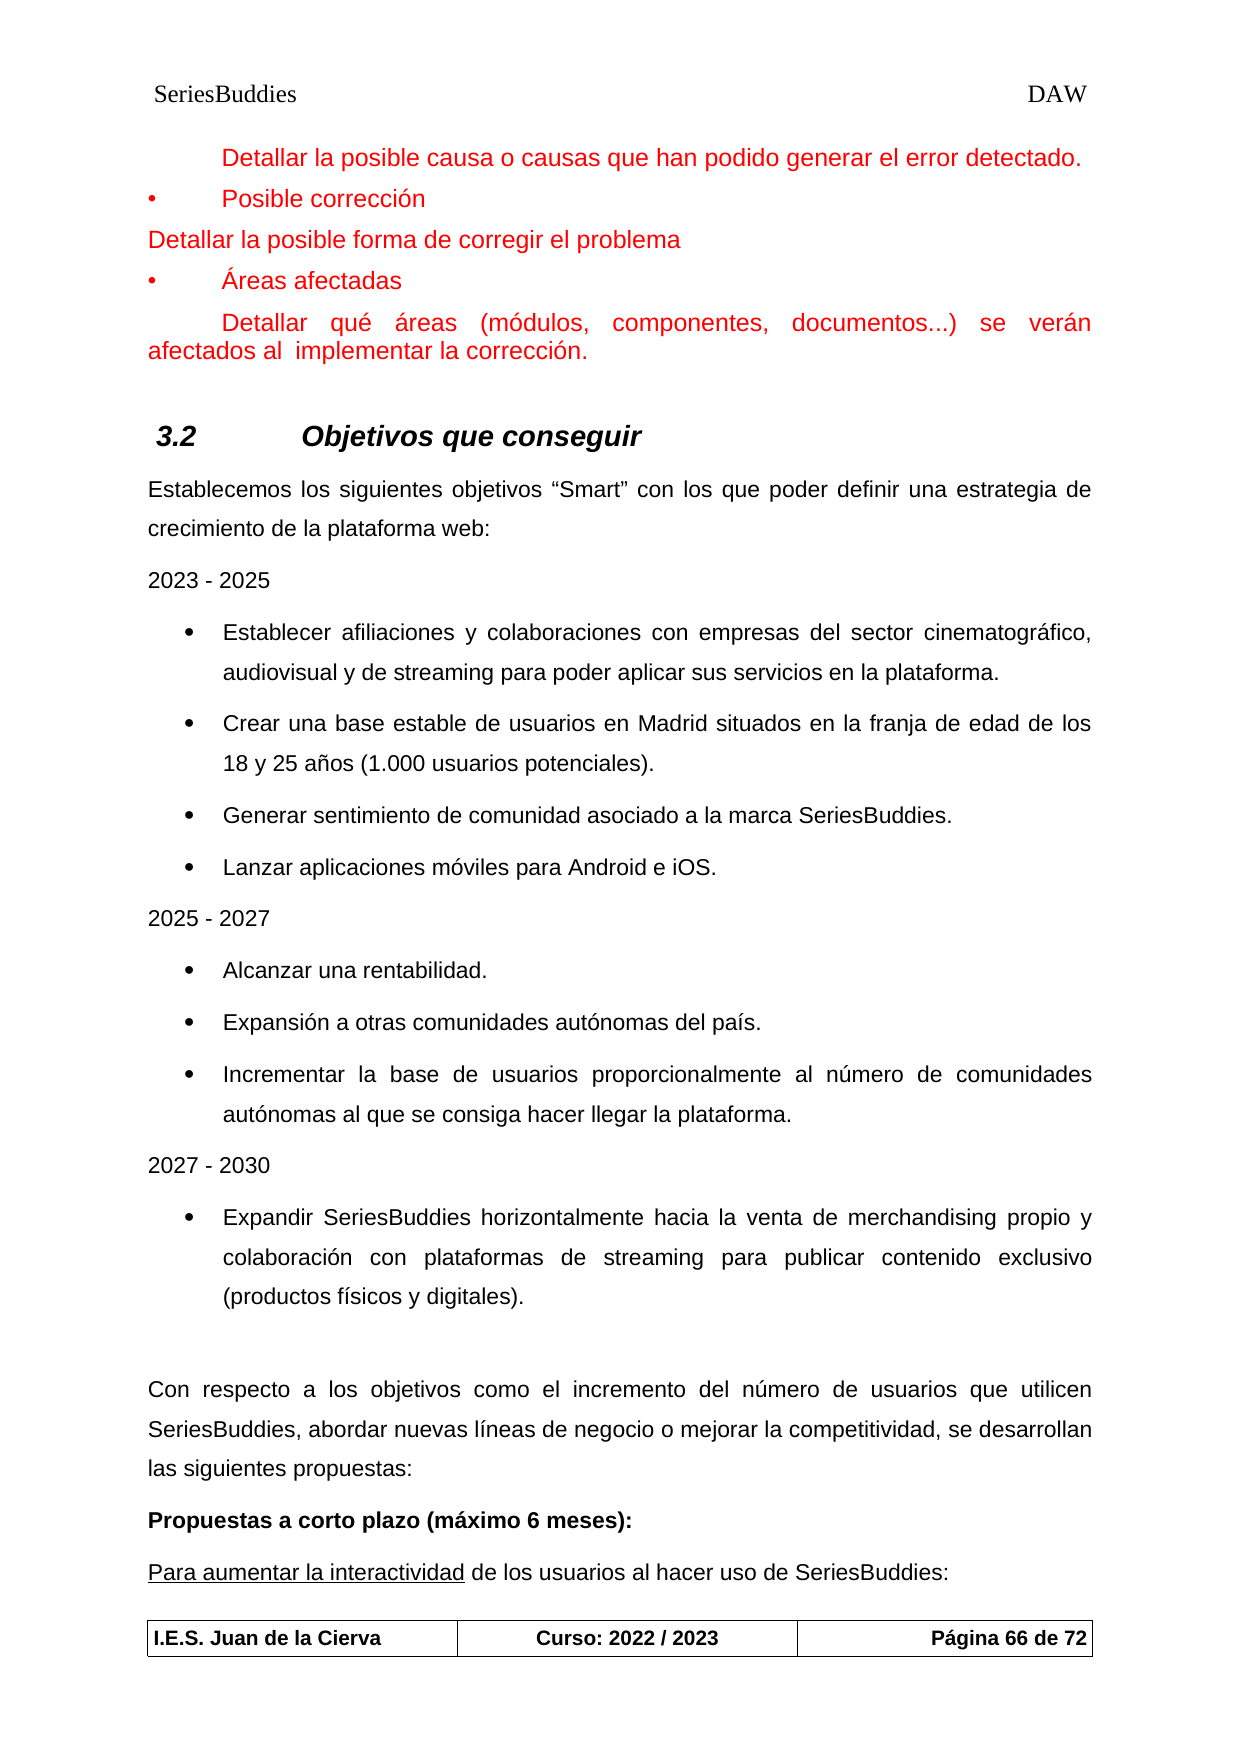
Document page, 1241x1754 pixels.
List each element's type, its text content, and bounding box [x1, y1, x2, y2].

text 2023 - 2025 [148, 567, 1093, 593]
text Detallar qué áreas (módulos, componentes, documentos...) se verán afectados al implementar la corrección. [148, 307, 1093, 365]
list Expandir SeriesBuddies horizontalmente hacia la venta de merchandising propio y colaboración con plataformas de streaming para publicar contenido exclusivo (productos físicos y digitales). [185, 1204, 1093, 1309]
list Alcanzar una rentabilidad. [185, 957, 1093, 984]
subtitle Objetivos que conseguir [148, 418, 1093, 452]
text Para aumentar la interactividad de los usuarios al hacer uso de SeriesBuddies: [148, 1559, 1093, 1585]
list Lanzar aplicaciones móviles para Android e iOS. [185, 853, 1093, 880]
text Con respecto a los objetivos como el incremento del número de usuarios que utilicen SeriesBuddies, abordar nuevas líneas de negocio o mejorar la competitividad, se desarrollan las siguientes propuestas: [148, 1376, 1093, 1482]
text Detallar la posible forma de corregir el problema [148, 225, 1093, 254]
text 2025 - 2027 [148, 905, 1093, 932]
text 2027 - 2030 [148, 1152, 1093, 1179]
list Generar sentimiento de comunidad asociado a la marca SeriesBuddies. [185, 802, 1093, 828]
text Establecemos los siguientes objetivos “Smart” con los que poder definir una estrategia de crecimiento de la plataforma web: [148, 476, 1093, 542]
list Áreas afectadas [148, 266, 1093, 295]
list Posible corrección [148, 184, 1093, 213]
text Propuestas a corto plazo (máximo 6 meses): [148, 1507, 1093, 1533]
list Expansión a otras comunidades autónomas del país. [185, 1009, 1093, 1036]
text Detallar la posible causa o causas que han podido generar el error detectado. [148, 143, 1093, 171]
list Incrementar la base de usuarios proporcionalmente al número de comunidades autónomas al que se consiga hacer llegar la plataforma. [185, 1061, 1093, 1127]
list Crear una base estable de usuarios en Madrid situados en la franja de edad de los 18 y 25 años (1.000 usuarios potenciales). [185, 710, 1093, 776]
list Establecer afiliaciones y colaboraciones con empresas del sector cinematográfico, audiovisual y de streaming para poder aplicar sus servicios en la plataforma. [185, 619, 1093, 685]
